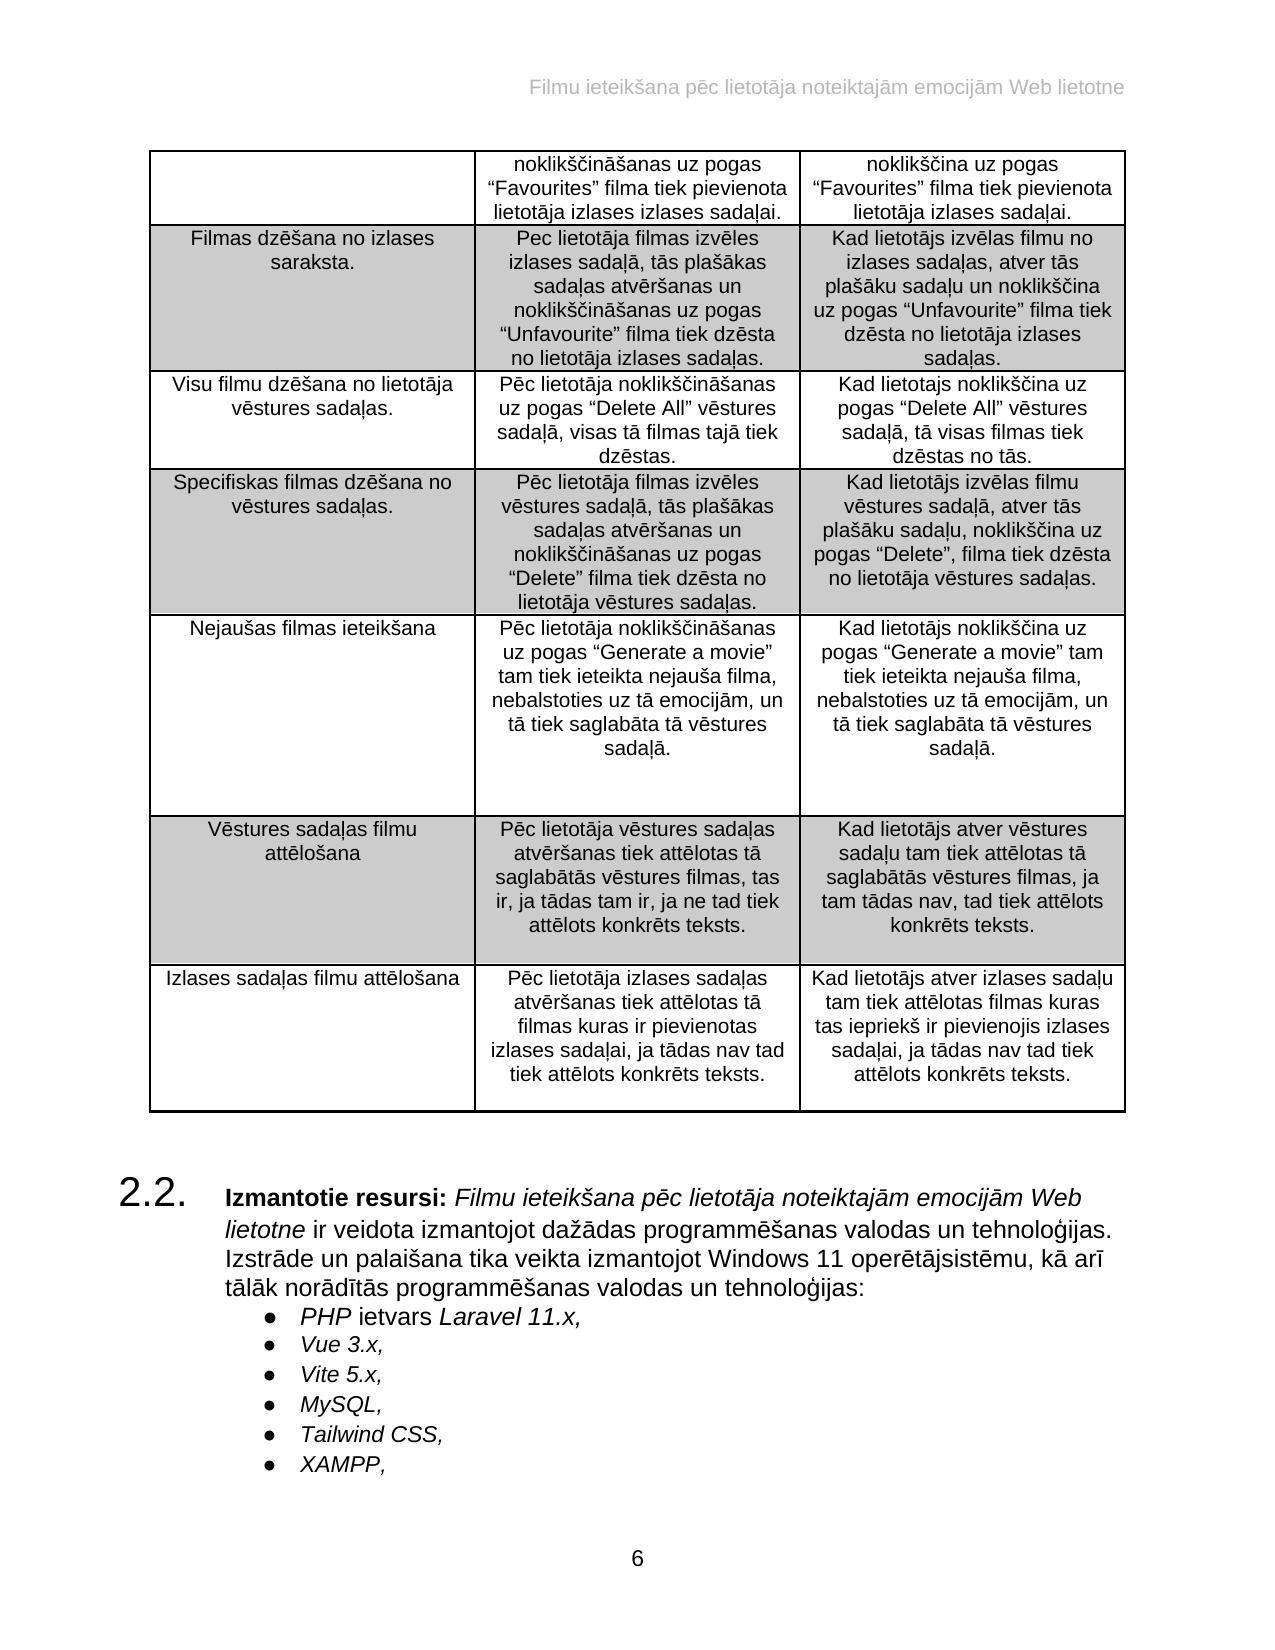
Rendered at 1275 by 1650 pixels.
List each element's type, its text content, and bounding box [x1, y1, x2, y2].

table_cell Kad lietotājs atver vēstures sadaļu tam tiek attēlotas tā saglabātās vēstures filmas, ja tam tādas nav, tad tiek attēlots konkrēts teksts. [801, 817, 1124, 963]
table_cell Izlases sadaļas filmu attēlošana [151, 966, 474, 1110]
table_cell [151, 152, 474, 224]
table_cell Pēc lietotāja noklikščināšanas uz pogas “Delete All” vēstures sadaļā, visas tā filmas tajā tiek dzēstas. [476, 372, 799, 468]
list XAMPP, [262, 1451, 1125, 1478]
list Vue 3.x, [262, 1331, 1125, 1357]
table_cell Pēc lietotāja izlases sadaļas atvēršanas tiek attēlotas tā filmas kuras ir pievienotas izlases sadaļai, ja tādas nav tad tiek attēlots konkrēts teksts. [476, 966, 799, 1110]
table_cell Kad lietotājs izvēlas filmu vēstures sadaļā, atver tās plašāku sadaļu, noklikščina uz pogas “Delete”, filma tiek dzēsta no lietotāja vēstures sadaļas. [801, 470, 1124, 613]
table_cell Specifiskas filmas dzēšana no vēstures sadaļas. [151, 470, 474, 613]
table_cell Kad lietotajs noklikščina uz pogas “Delete All” vēstures sadaļā, tā visas filmas tiek dzēstas no tās. [801, 372, 1124, 468]
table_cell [476, 152, 799, 224]
table_cell Kad lietotājs izvēlas filmu no izlases sadaļas, atver tās plašāku sadaļu un noklikščina uz pogas “Unfavourite” filma tiek dzēsta no lietotāja izlases sadaļas. [801, 226, 1124, 370]
table_cell Nejaušas filmas ieteikšana [151, 616, 474, 815]
table_cell Visu filmu dzēšana no lietotāja vēstures sadaļas. [151, 372, 474, 468]
table_cell Pēc lietotāja filmas izvēles vēstures sadaļā, tās plašākas sadaļas atvēršanas un noklikščināšanas uz pogas “Delete” filma tiek dzēsta no lietotāja vēstures sadaļas. [476, 470, 799, 613]
table_cell Vēstures sadaļas filmu attēlošana [151, 817, 474, 963]
list Tailwind CSS, [262, 1421, 1125, 1447]
table_cell Pec lietotāja filmas izvēles izlases sadaļā, tās plašākas sadaļas atvēršanas un noklikščināšanas uz pogas “Unfavourite” filma tiek dzēsta no lietotāja izlases sadaļas. [476, 226, 799, 370]
table_cell Kad lietotājs atver izlases sadaļu tam tiek attēlotas filmas kuras tas iepriekš ir pievienojis izlases sadaļai, ja tādas nav tad tiek attēlots konkrēts teksts. [801, 966, 1124, 1110]
list MySQL, [262, 1391, 1125, 1417]
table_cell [801, 152, 1124, 224]
table_cell Pēc lietotāja noklikščināšanas uz pogas “Generate a movie” tam tiek ieteikta nejauša filma, nebalstoties uz tā emocijām, un tā tiek saglabāta tā vēstures sadaļā. [476, 616, 799, 815]
list Vite 5.x, [262, 1361, 1125, 1387]
table_cell Pēc lietotāja vēstures sadaļas atvēršanas tiek attēlotas tā saglabātās vēstures filmas, tas ir, ja tādas tam ir, ja ne tad tiek attēlots konkrēts teksts. [476, 817, 799, 963]
table_cell Filmas dzēšana no izlases saraksta. [151, 226, 474, 370]
subtitle Izmantotie resursi: Filmu ieteikšana pēc lietotāja noteiktajām emocijām Web lietotne ir veidota izmantojot dažādas programmēšanas valodas un tehnoloģijas. Izstrāde un palaišana tika veikta izmantojot Windows 11 operētājsistēmu, kā arī tālāk norādītās programmēšanas valodas un tehnoloģijas: [187, 1168, 1125, 1302]
table_cell Kad lietotājs noklikščina uz pogas “Generate a movie” tam tiek ieteikta nejauša filma, nebalstoties uz tā emocijām, un tā tiek saglabāta tā vēstures sadaļā. [801, 616, 1124, 815]
subtitle PHP ietvars Laravel 11.x, [262, 1302, 1125, 1331]
